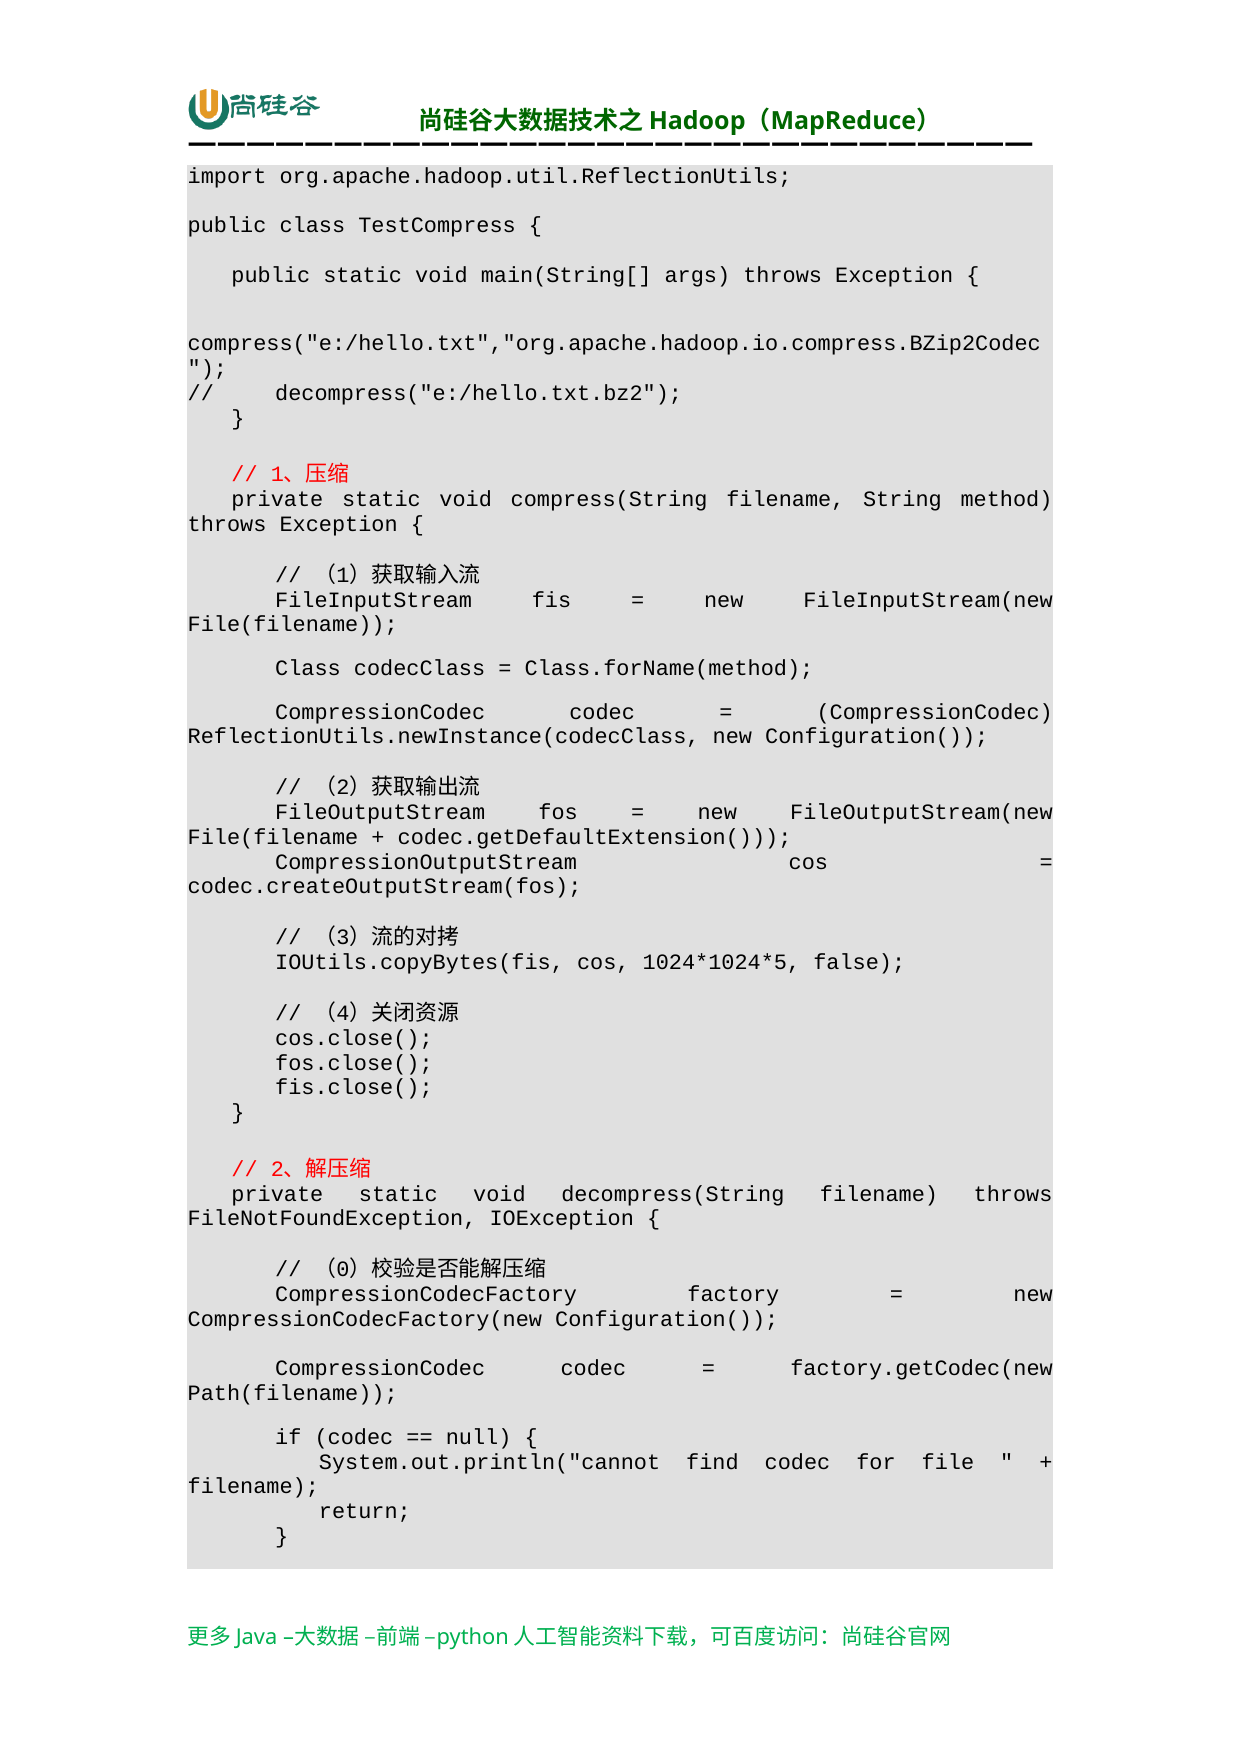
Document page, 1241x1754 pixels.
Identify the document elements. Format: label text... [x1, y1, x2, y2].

text if (codec == null) { [187, 1426, 1053, 1451]
text CompressionCodec codec = factory.getCodec(new Path(filename)); [187, 1358, 1053, 1407]
text private static void decompress(String filename) throws FileNotFoundException, IOException { [187, 1183, 1053, 1232]
text private static void compress(String filename, String method) throws Exception { [187, 488, 1053, 538]
text // 1、压缩 [187, 456, 1053, 488]
text Class codecClass = Class.forName(method); [187, 657, 1053, 682]
text cos.close(); [187, 1027, 1053, 1052]
text FileInputStream fis = new FileInputStream(new File(filename)); [187, 589, 1053, 638]
text import org.apache.hadoop.util.ReflectionUtils; [187, 165, 1053, 189]
text fis.close(); [187, 1076, 1053, 1101]
text IOUtils.copyBytes(fis, cos, 1024*1024*5, false); [187, 951, 1053, 976]
text fos.close(); [187, 1052, 1053, 1076]
text // 2、解压缩 [187, 1151, 1053, 1183]
text public static void main(String[] args) throws Exception { [187, 264, 1053, 289]
text // （2）获取输出流 [187, 769, 1053, 801]
text } [187, 1101, 1053, 1126]
text // （4）关闭资源 [187, 995, 1053, 1027]
picture [187, 88, 320, 130]
text public class TestCompress { [187, 214, 1053, 239]
text return; [187, 1500, 1053, 1525]
text CompressionOutputStream cos = codec.createOutputStream(fos); [187, 851, 1053, 900]
text // decompress("e:/hello.txt.bz2"); [187, 382, 1053, 407]
text compress("e:/hello.txt","org.apache.hadoop.io.compress.BZip2Codec"); [187, 289, 1053, 382]
text // （1）获取输入流 [187, 557, 1053, 589]
text System.out.println("cannot find codec for file " + filename); [187, 1451, 1053, 1500]
text // （3）流的对拷 [187, 919, 1053, 951]
text } [187, 407, 1053, 432]
text CompressionCodecFactory factory = new CompressionCodecFactory(new Configuration()); [187, 1283, 1053, 1333]
text } [187, 1525, 1053, 1550]
text // （0）校验是否能解压缩 [187, 1251, 1053, 1283]
text FileOutputStream fos = new FileOutputStream(new File(filename + codec.getDefaultExtension())); [187, 801, 1053, 851]
text CompressionCodec codec = (CompressionCodec) ReflectionUtils.newInstance(codecClass, new Configuration()); [187, 701, 1053, 750]
